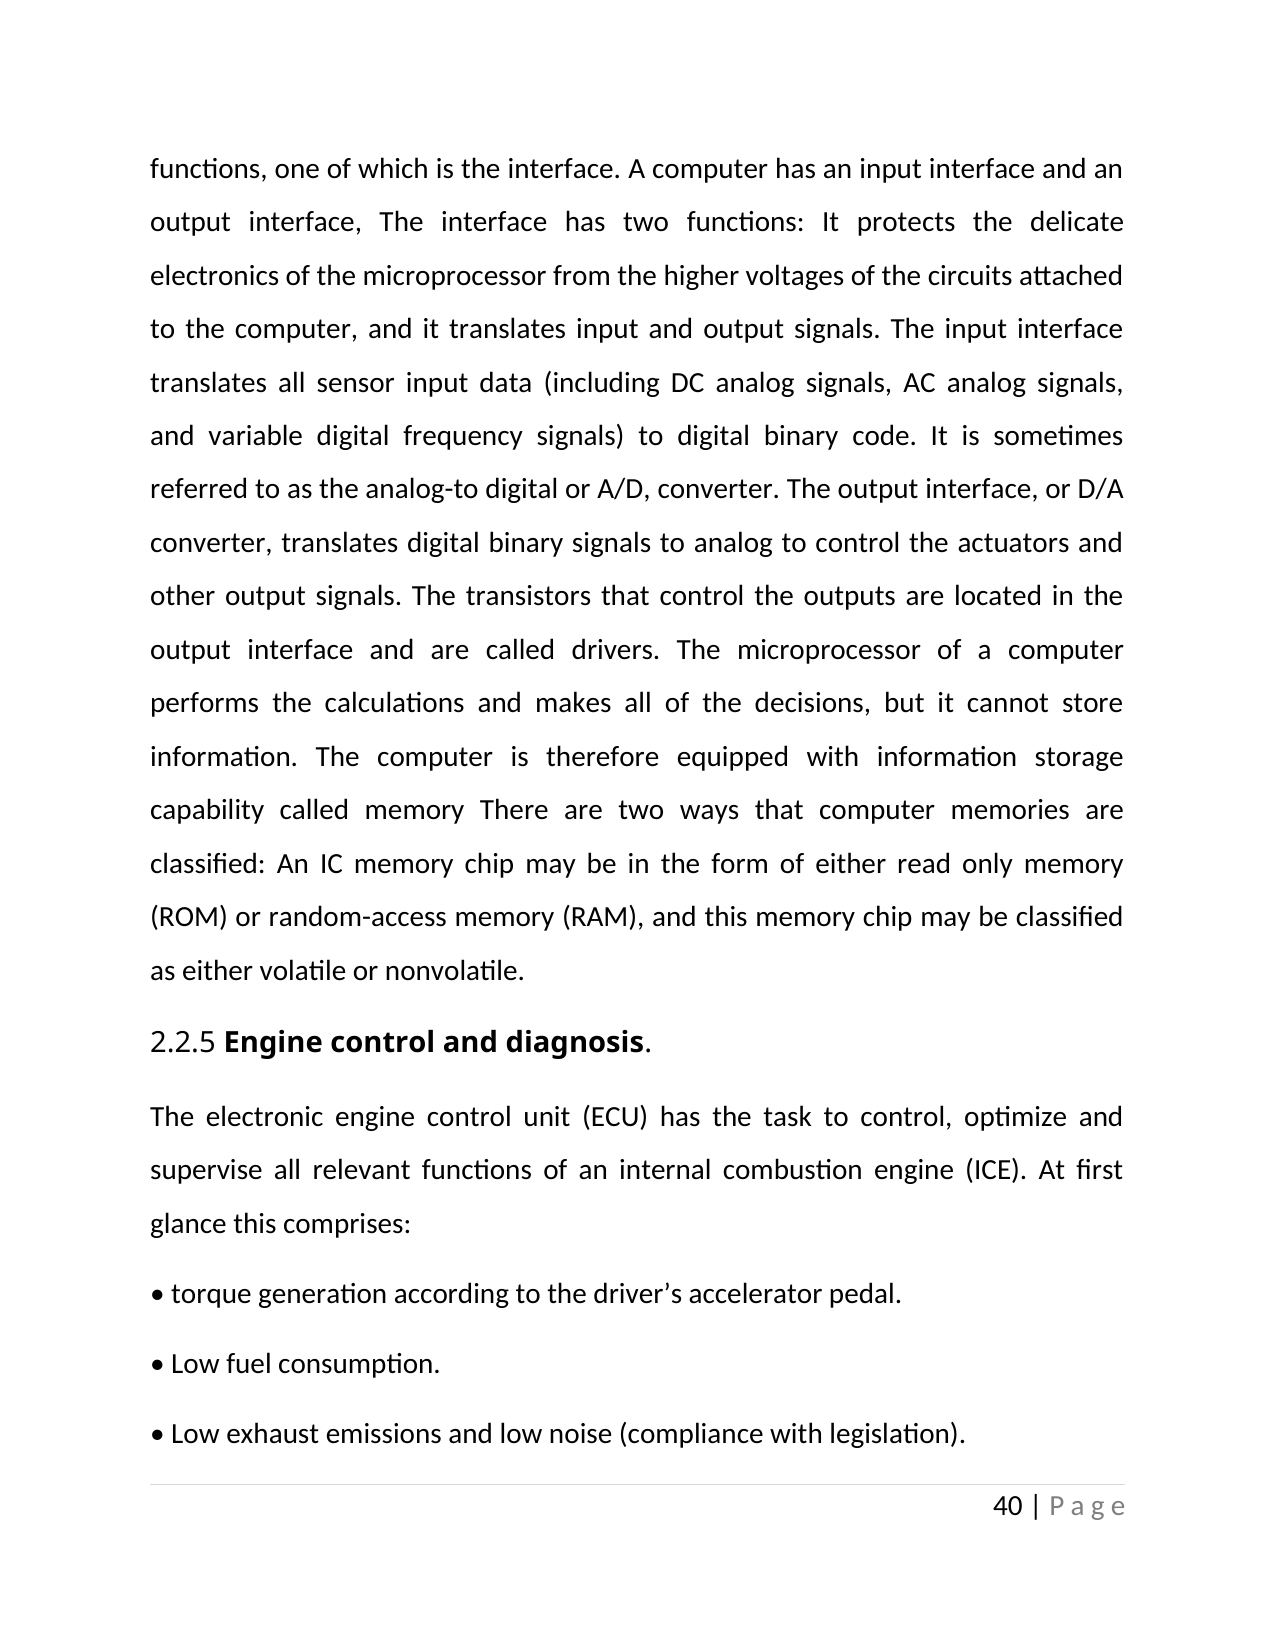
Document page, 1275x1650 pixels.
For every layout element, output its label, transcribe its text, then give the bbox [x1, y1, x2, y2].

text 2.2.5 Engine control and diagnosis. [150, 1022, 1125, 1061]
text • Low exhaust emissions and low noise (compliance with legislation). [150, 1415, 1125, 1451]
text • torque generation according to the driver’s accelerator pedal. [150, 1275, 1125, 1310]
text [150, 150, 1125, 987]
text The electronic engine control unit (ECU) has the task to control, optimize and supervise all relevant functions of an internal combustion engine (ICE). At first glance this comprises: [150, 1098, 1125, 1240]
text • Low fuel consumption. [150, 1345, 1125, 1381]
